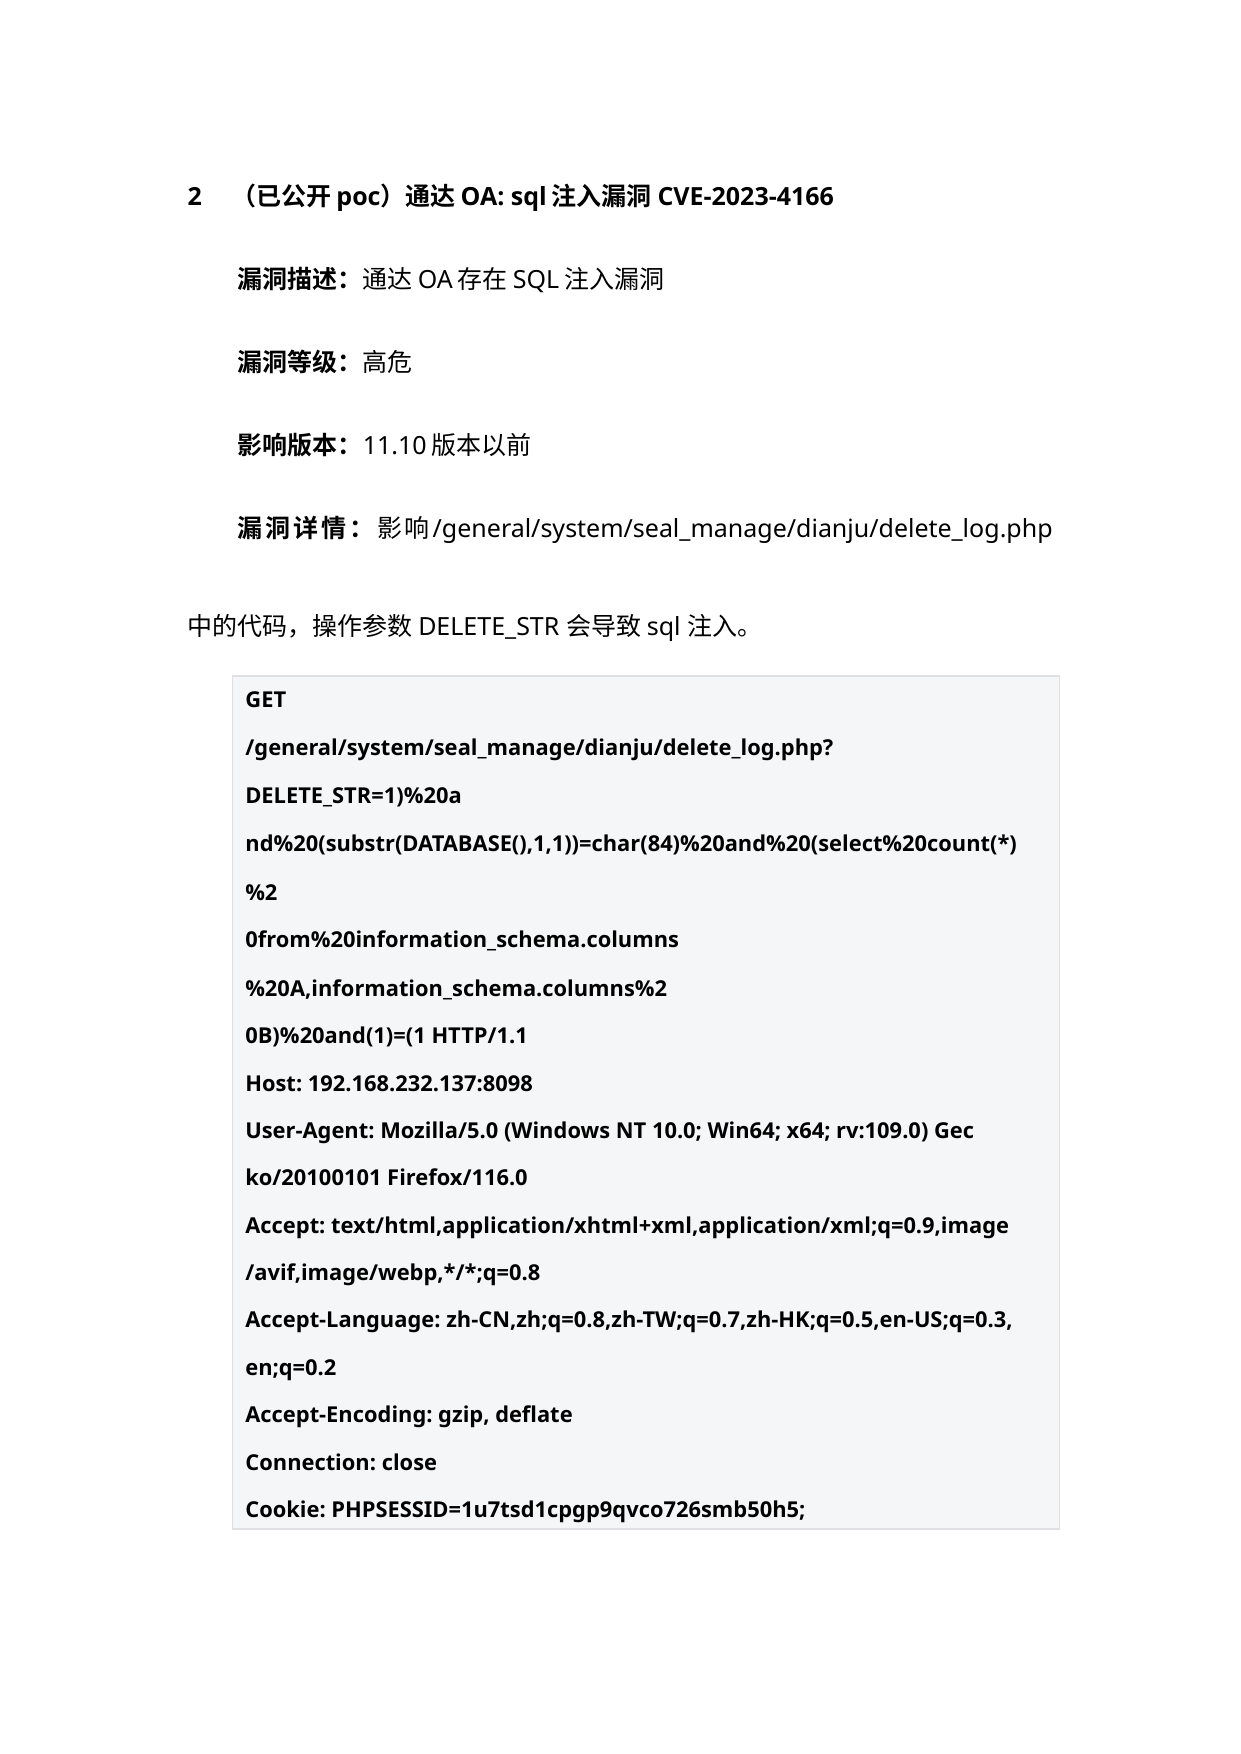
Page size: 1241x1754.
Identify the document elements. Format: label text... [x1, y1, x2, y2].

text 漏洞详情：影响/general/system/seal_manage/dianju/delete_log.php中的代码，操作参数 DELETE_STR 会导致 sql 注入。 [187, 494, 1053, 657]
text 影响版本：11.10版本以前 [187, 411, 1053, 476]
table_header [233, 677, 1059, 1528]
text 漏洞等级：高危 [187, 328, 1053, 393]
text 漏洞描述：通达OA存在SQL注入漏洞 [187, 245, 1053, 310]
text （已公开poc）通达OA: sql注入漏洞 CVE-2023-4166 [187, 162, 1053, 227]
